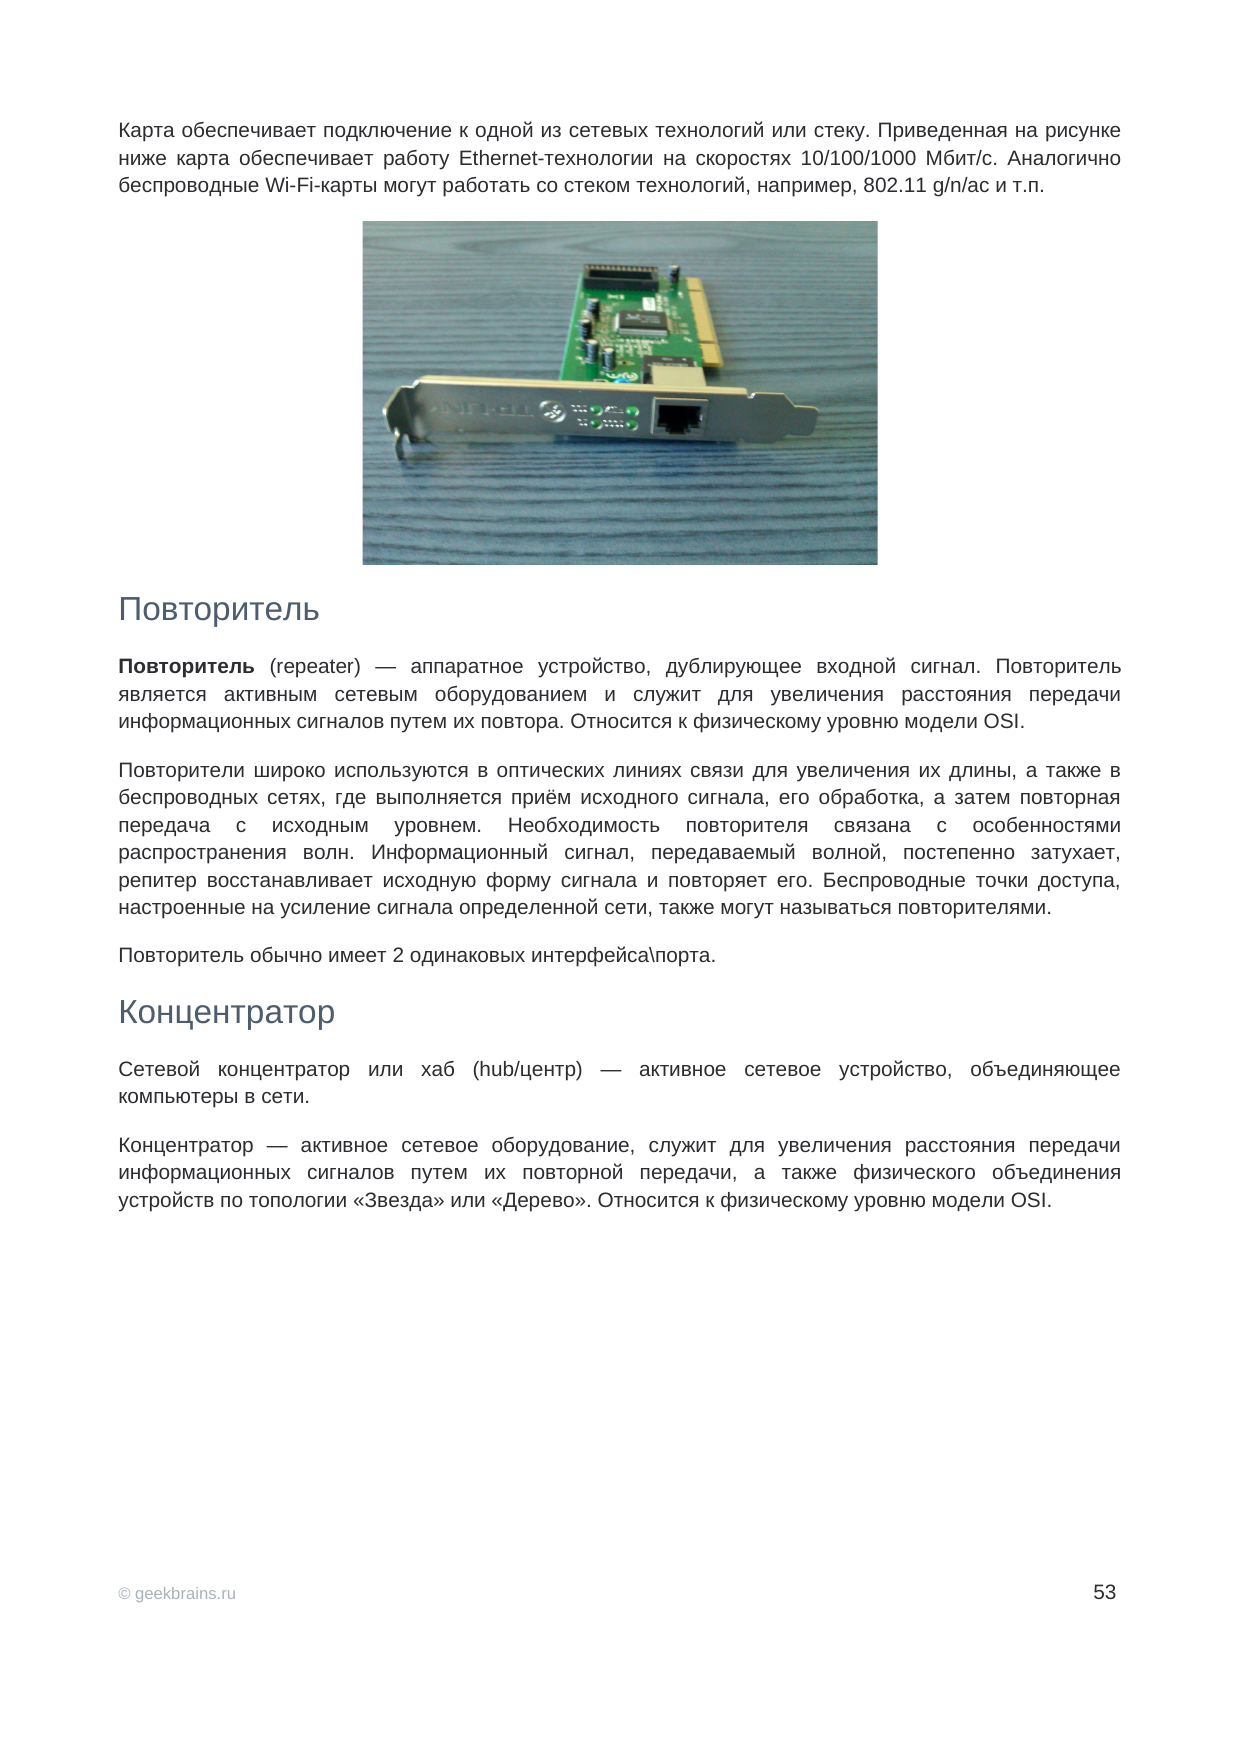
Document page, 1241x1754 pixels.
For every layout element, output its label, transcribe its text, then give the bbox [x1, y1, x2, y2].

text Повторитель обычно имеет 2 одинаковых интерфейса\порта. [118, 943, 1122, 967]
subtitle Концентратор [118, 992, 1122, 1030]
text Концентратор — активное сетевое оборудование, служит для увеличения расстояния передачи информационных сигналов путем их повторной передачи, а также физического объединения устройств по топологии «Звезда» или «Дерево». Относится к физическому уровню модели OSI. [118, 1132, 1122, 1211]
text Повторители широко используются в оптических линиях связи для увеличения их длины, а также в беспроводных сетях, где выполняется приём исходного сигнала, его обработка, а затем повторная передача с исходным уровнем. Необходимость повторителя связана с особенностями распространения волн. Информационный сигнал, передаваемый волной, постепенно затухает, репитер восстанавливает исходную форму сигнала и повторяет его. Беспроводные точки доступа, настроенные на усиление сигнала определенной сети, также могут называться повторителями. [118, 757, 1122, 919]
text Карта обеспечивает подключение к одной из сетевых технологий или стеку. Приведенная на рисунке ниже карта обеспечивает работу Ethernet-технологии на скоростях 10/100/1000 Мбит/с. Аналогично беспроводные Wi-Fi-карты могут работать со стеком технологий, например, 802.11 g/n/ac и т.п. [118, 118, 1122, 197]
subtitle Повторитель [118, 589, 1122, 628]
picture [362, 221, 878, 565]
text Повторитель (repeater) — аппаратное устройство, дублирующее входной сигнал. Повторитель является активным сетевым оборудованием и служит для увеличения расстояния передачи информационных сигналов путем их повтора. Относится к физическому уровню модели OSI. [118, 654, 1122, 733]
text Сетевой концентратор или хаб (hub/центр) — активное сетевое устройство, объединяющее компьютеры в сети. [118, 1057, 1122, 1108]
